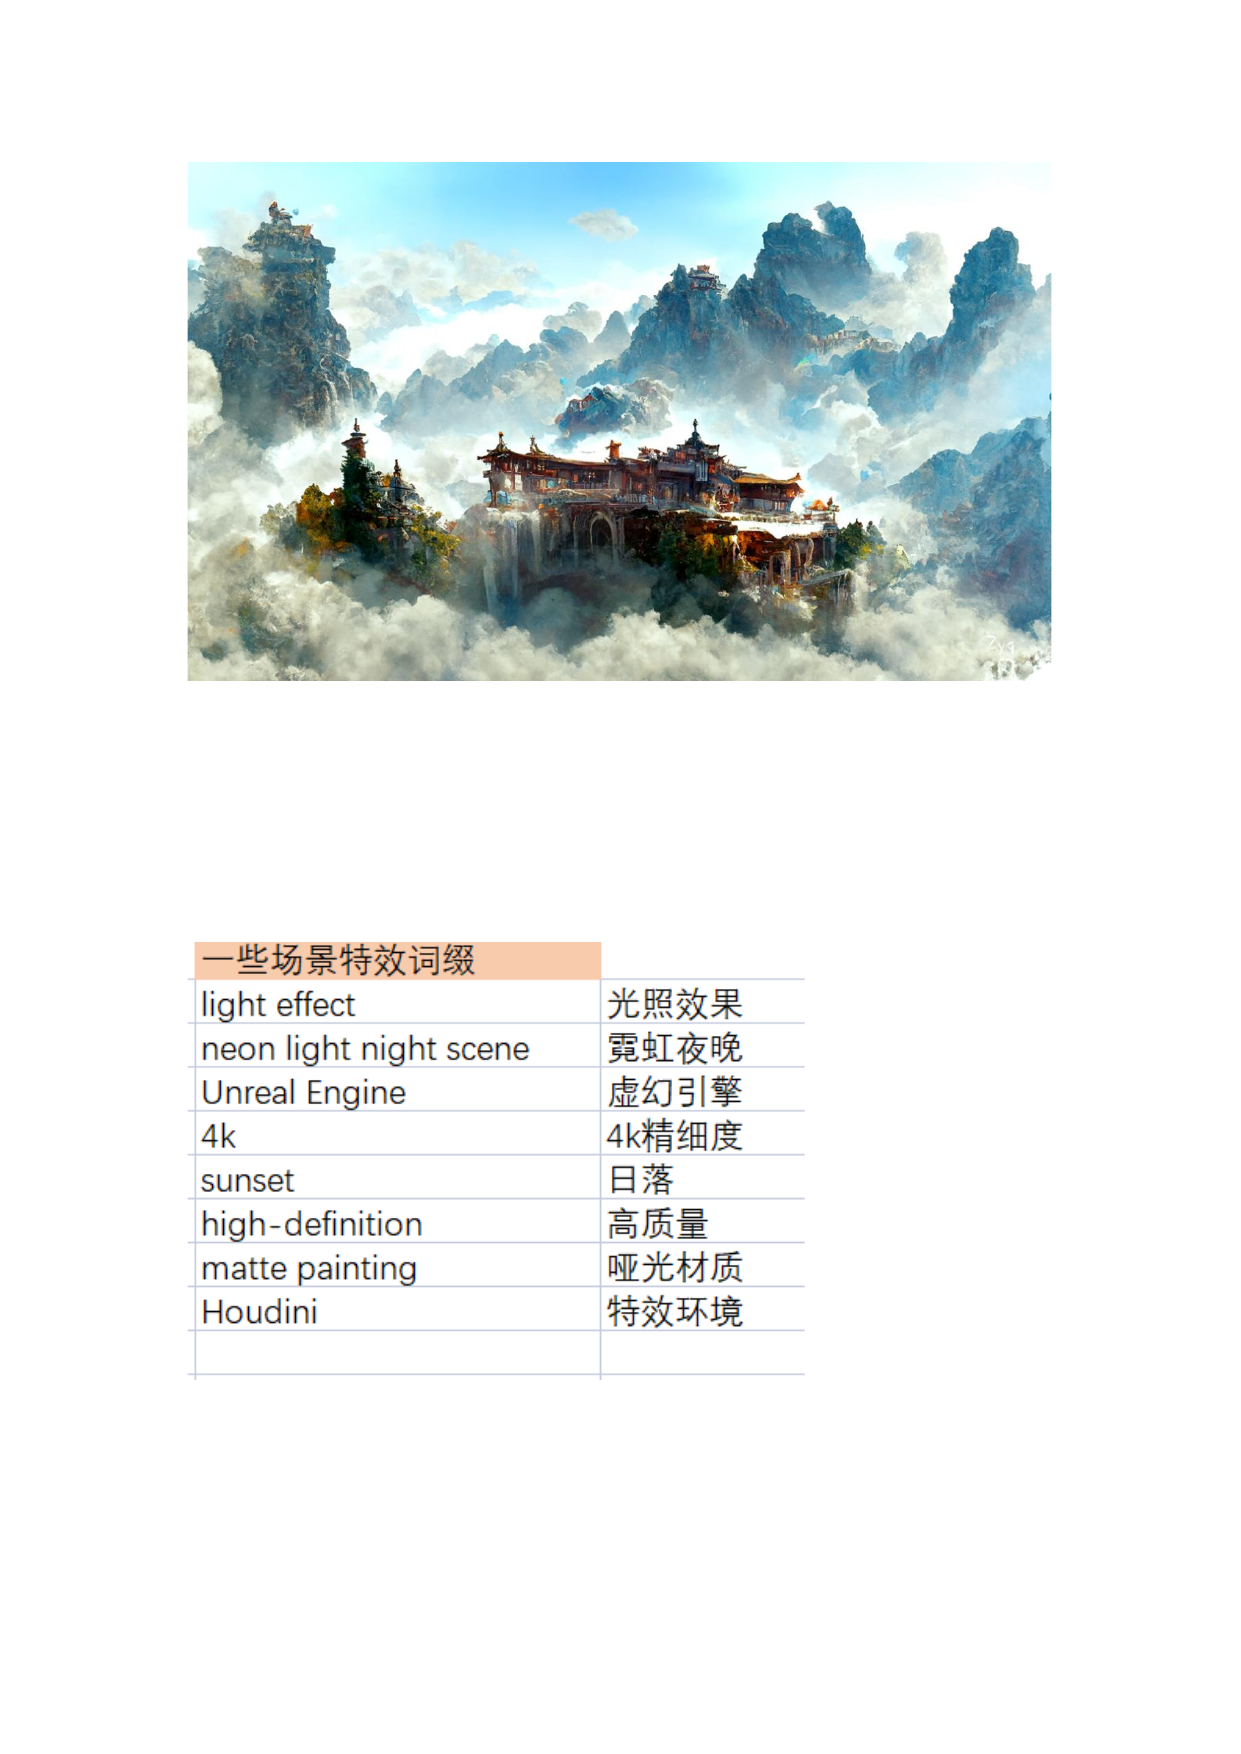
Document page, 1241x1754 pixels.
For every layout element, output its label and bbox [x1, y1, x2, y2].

picture [187, 942, 805, 1380]
picture [187, 162, 1052, 681]
